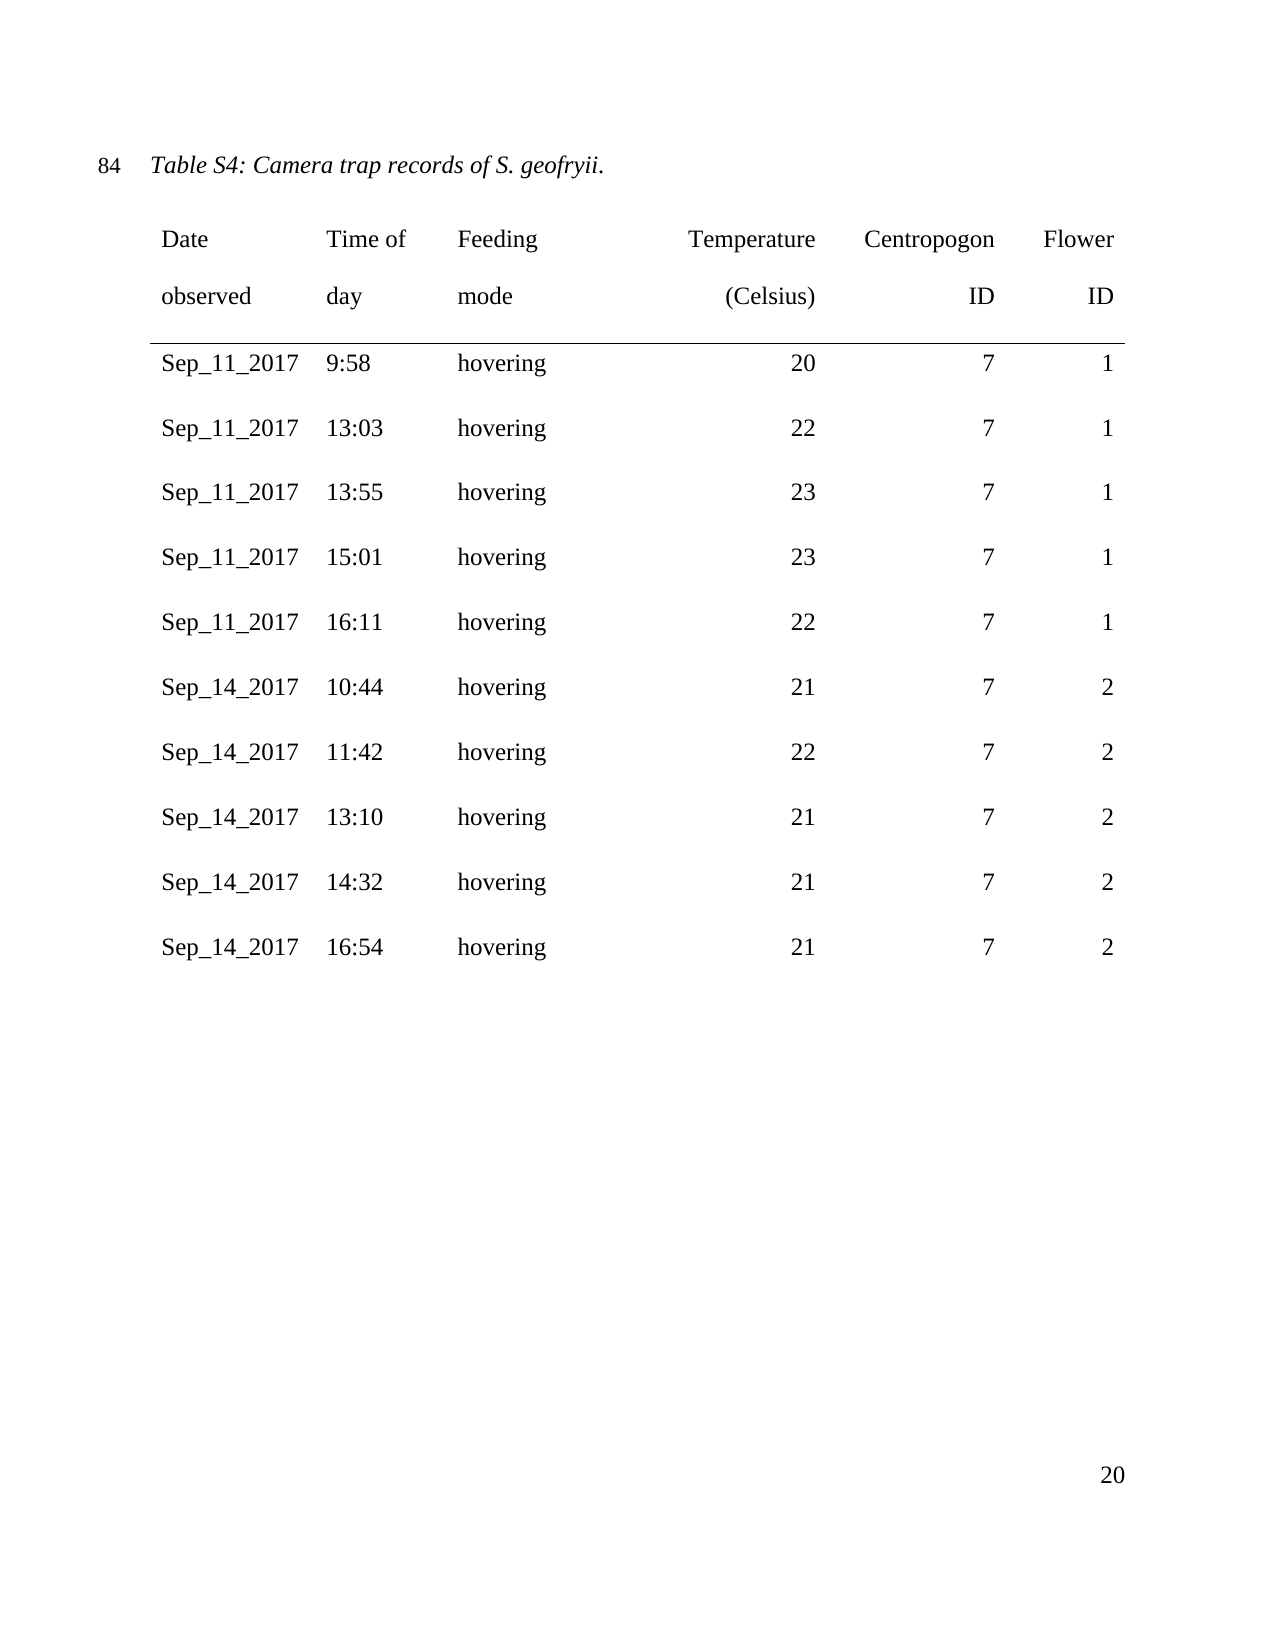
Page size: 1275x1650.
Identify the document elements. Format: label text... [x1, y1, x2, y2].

table_cell Sep_11_2017 [150, 344, 315, 409]
table_cell 22 [600, 409, 827, 474]
table_cell 23 [600, 539, 827, 603]
table_cell 1 [1006, 344, 1125, 409]
table_cell 23 [600, 474, 827, 539]
table_cell 7 [827, 733, 1006, 798]
table_cell Sep_11_2017 [150, 474, 315, 539]
table_cell hovering [446, 539, 600, 603]
table_cell 21 [600, 669, 827, 733]
table_cell hovering [446, 344, 600, 409]
table_cell 1 [1006, 539, 1125, 603]
table_header Feeding mode [446, 220, 600, 342]
table_cell hovering [446, 409, 600, 474]
table_header Date observed [150, 220, 315, 342]
table_cell 22 [600, 733, 827, 798]
table_cell hovering [446, 474, 600, 539]
table_cell Sep_11_2017 [150, 409, 315, 474]
table_cell hovering [446, 669, 600, 733]
table_cell 1 [1006, 474, 1125, 539]
table_header Centropogon ID [827, 220, 1006, 342]
table_cell 7 [827, 344, 1006, 409]
table_cell 7 [827, 863, 1006, 928]
table_cell hovering [446, 733, 600, 798]
table_cell 15:01 [315, 539, 446, 603]
table_cell 2 [1006, 798, 1125, 863]
table_cell 13:55 [315, 474, 446, 539]
table_cell 9:58 [315, 344, 446, 409]
table_header Time of day [315, 220, 446, 342]
table_cell Sep_14_2017 [150, 928, 315, 993]
table_cell Sep_14_2017 [150, 798, 315, 863]
table_cell 21 [600, 928, 827, 993]
table_cell hovering [446, 863, 600, 928]
table_cell 7 [827, 474, 1006, 539]
table_cell 13:10 [315, 798, 446, 863]
table_cell 16:11 [315, 604, 446, 668]
table_cell 16:54 [315, 928, 446, 993]
table_cell 1 [1006, 409, 1125, 474]
table_cell 21 [600, 863, 827, 928]
table_cell 7 [827, 798, 1006, 863]
table_cell Sep_14_2017 [150, 733, 315, 798]
table_cell 11:42 [315, 733, 446, 798]
table_cell 2 [1006, 669, 1125, 733]
table_cell 1 [1006, 604, 1125, 668]
table_cell hovering [446, 798, 600, 863]
table_cell 21 [600, 798, 827, 863]
table_cell 7 [827, 539, 1006, 603]
table_cell 2 [1006, 863, 1125, 928]
text Table S4: Camera trap records of S. geofryii. [150, 150, 1125, 179]
table_cell 7 [827, 409, 1006, 474]
table_cell 14:32 [315, 863, 446, 928]
table_cell Sep_14_2017 [150, 863, 315, 928]
table_cell Sep_11_2017 [150, 539, 315, 603]
table_cell 2 [1006, 733, 1125, 798]
table_cell Sep_14_2017 [150, 669, 315, 733]
table_cell hovering [446, 604, 600, 668]
table_cell hovering [446, 928, 600, 993]
table_cell 7 [827, 604, 1006, 668]
table_header Flower ID [1006, 220, 1125, 342]
table_cell 10:44 [315, 669, 446, 733]
table_cell 2 [1006, 928, 1125, 993]
table_header Temperature (Celsius) [600, 220, 827, 342]
table_cell 13:03 [315, 409, 446, 474]
table_cell 7 [827, 928, 1006, 993]
table_cell Sep_11_2017 [150, 604, 315, 668]
table_cell 7 [827, 669, 1006, 733]
table_cell 22 [600, 604, 827, 668]
table_cell 20 [600, 344, 827, 409]
